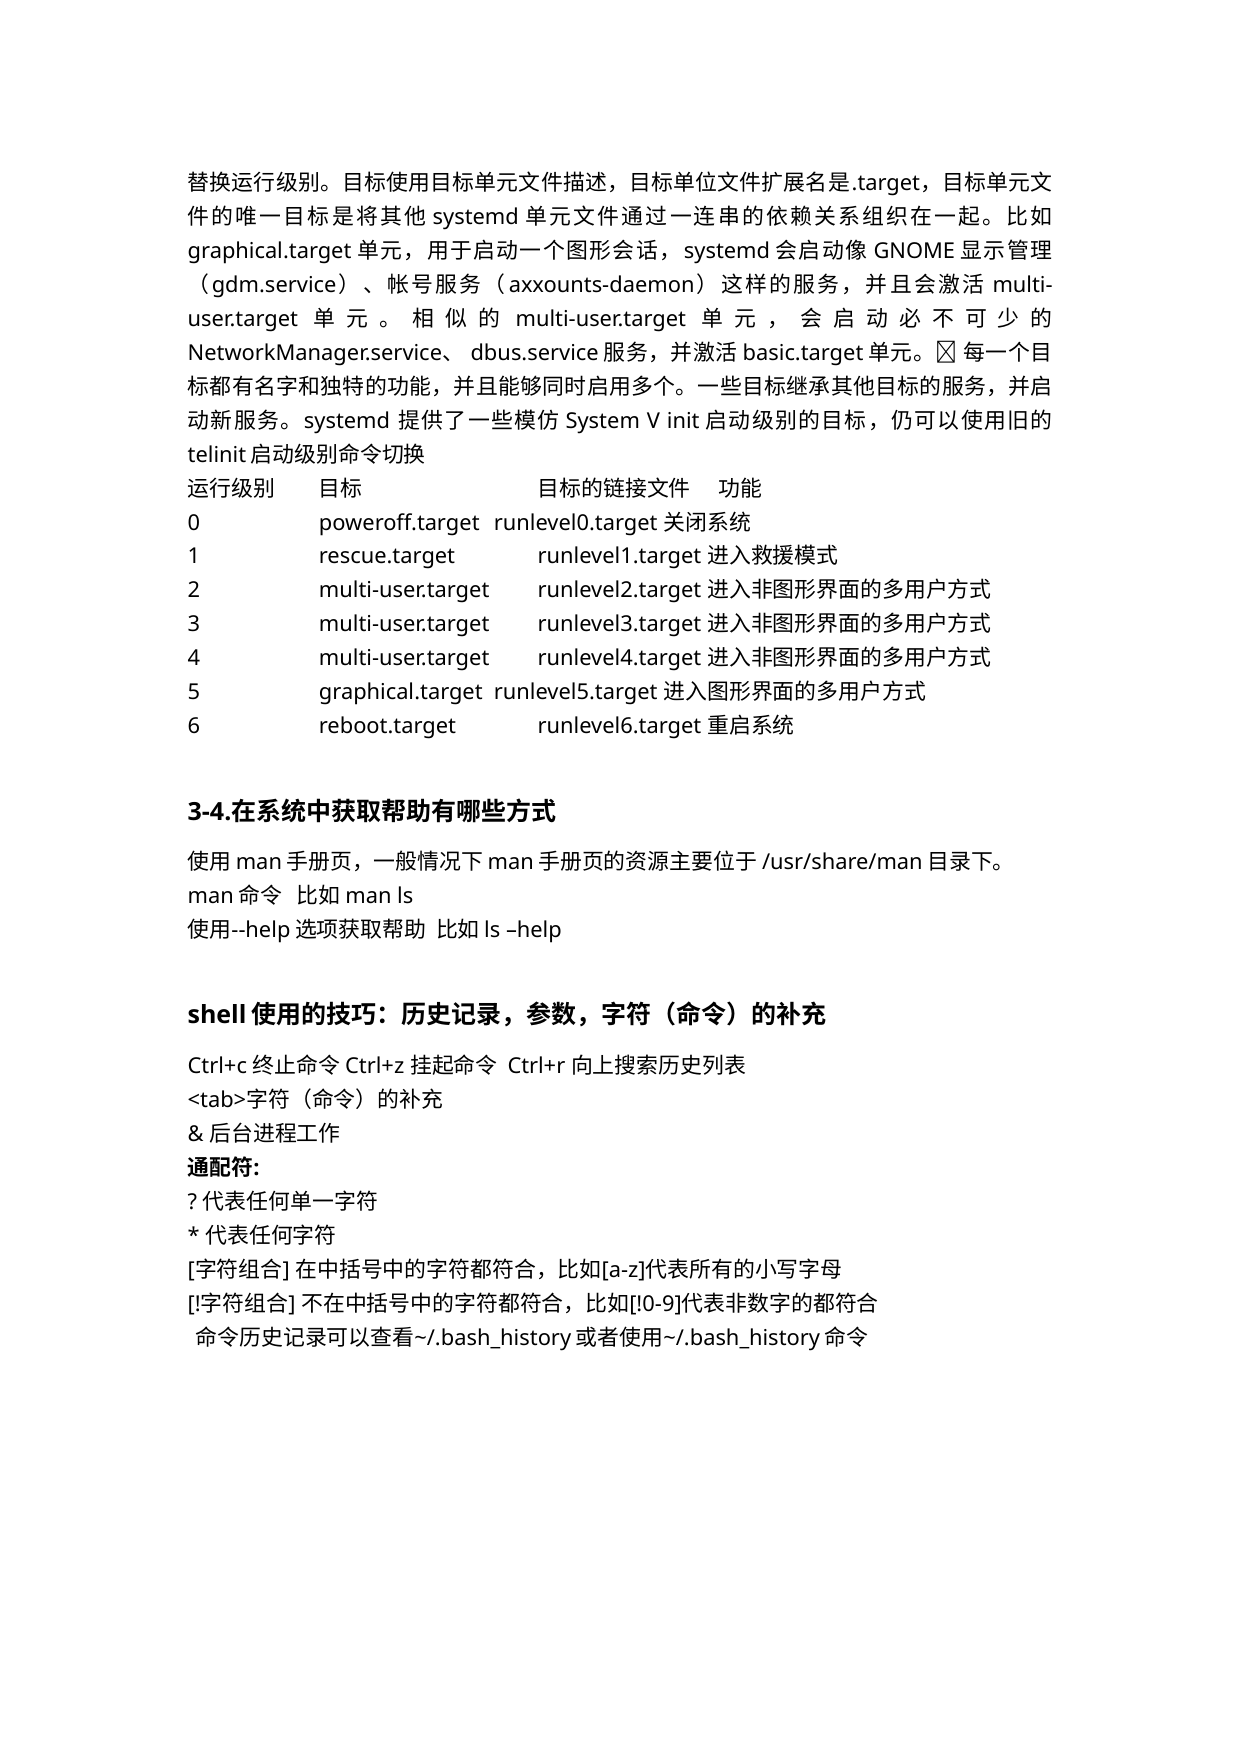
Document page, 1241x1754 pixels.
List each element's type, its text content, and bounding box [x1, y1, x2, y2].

text man命令 比如 man ls [187, 877, 1053, 911]
text 3-4.在系统中获取帮助有哪些方式 [187, 775, 1053, 843]
text 使用man手册页，一般情况下man手册页的资源主要位于 /usr/share/man目录下。 [187, 843, 1053, 877]
text 3 multi-user.target runlevel3.target 进入非图形界面的多用户方式 [187, 605, 1053, 639]
text ﻿? 代表任何单一字符 [187, 1183, 1053, 1217]
text 4 multi-user.target runlevel4.target 进入非图形界面的多用户方式 [187, 639, 1053, 673]
text <tab>字符（命令）的补充 [187, 1081, 1053, 1115]
text * 代表任何字符 [187, 1217, 1053, 1251]
text ﻿运行级别 目标 目标的链接文件 功能 [187, 469, 1053, 503]
text shell使用的技巧：历史记录，参数，字符（命令）的补充 [187, 979, 1053, 1047]
text 2 multi-user.target runlevel2.target 进入非图形界面的多用户方式 [187, 571, 1053, 605]
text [187, 164, 1053, 469]
text [!字符组合] 不在中括号中的字符都符合，比如[!0-9]代表非数字的都符合 [187, 1284, 1053, 1318]
text 0 poweroff.target runlevel0.target 关闭系统 [187, 503, 1053, 537]
text ﻿& 后台进程工作 [187, 1115, 1053, 1149]
text 1 rescue.target runlevel1.target 进入救援模式 [187, 537, 1053, 571]
text Ctrl+c 终止命令 Ctrl+z 挂起命令 ﻿Ctrl+r 向上搜索历史列表 [187, 1047, 1053, 1081]
text 使用--help选项获取帮助 比如ls –help [187, 911, 1053, 945]
text 6 reboot.target runlevel6.target 重启系统 [187, 707, 1053, 741]
text ﻿ ﻿命令历史记录可以查看﻿~/.bash_history或者使用﻿~/.bash_history命令 [187, 1318, 1053, 1352]
text [字符组合] 在中括号中的字符都符合，比如[a-z]代表所有的小写字母 [187, 1251, 1053, 1284]
text 5 graphical.target runlevel5.target 进入图形界面的多用户方式 [187, 673, 1053, 707]
text 通配符: [187, 1149, 1053, 1183]
